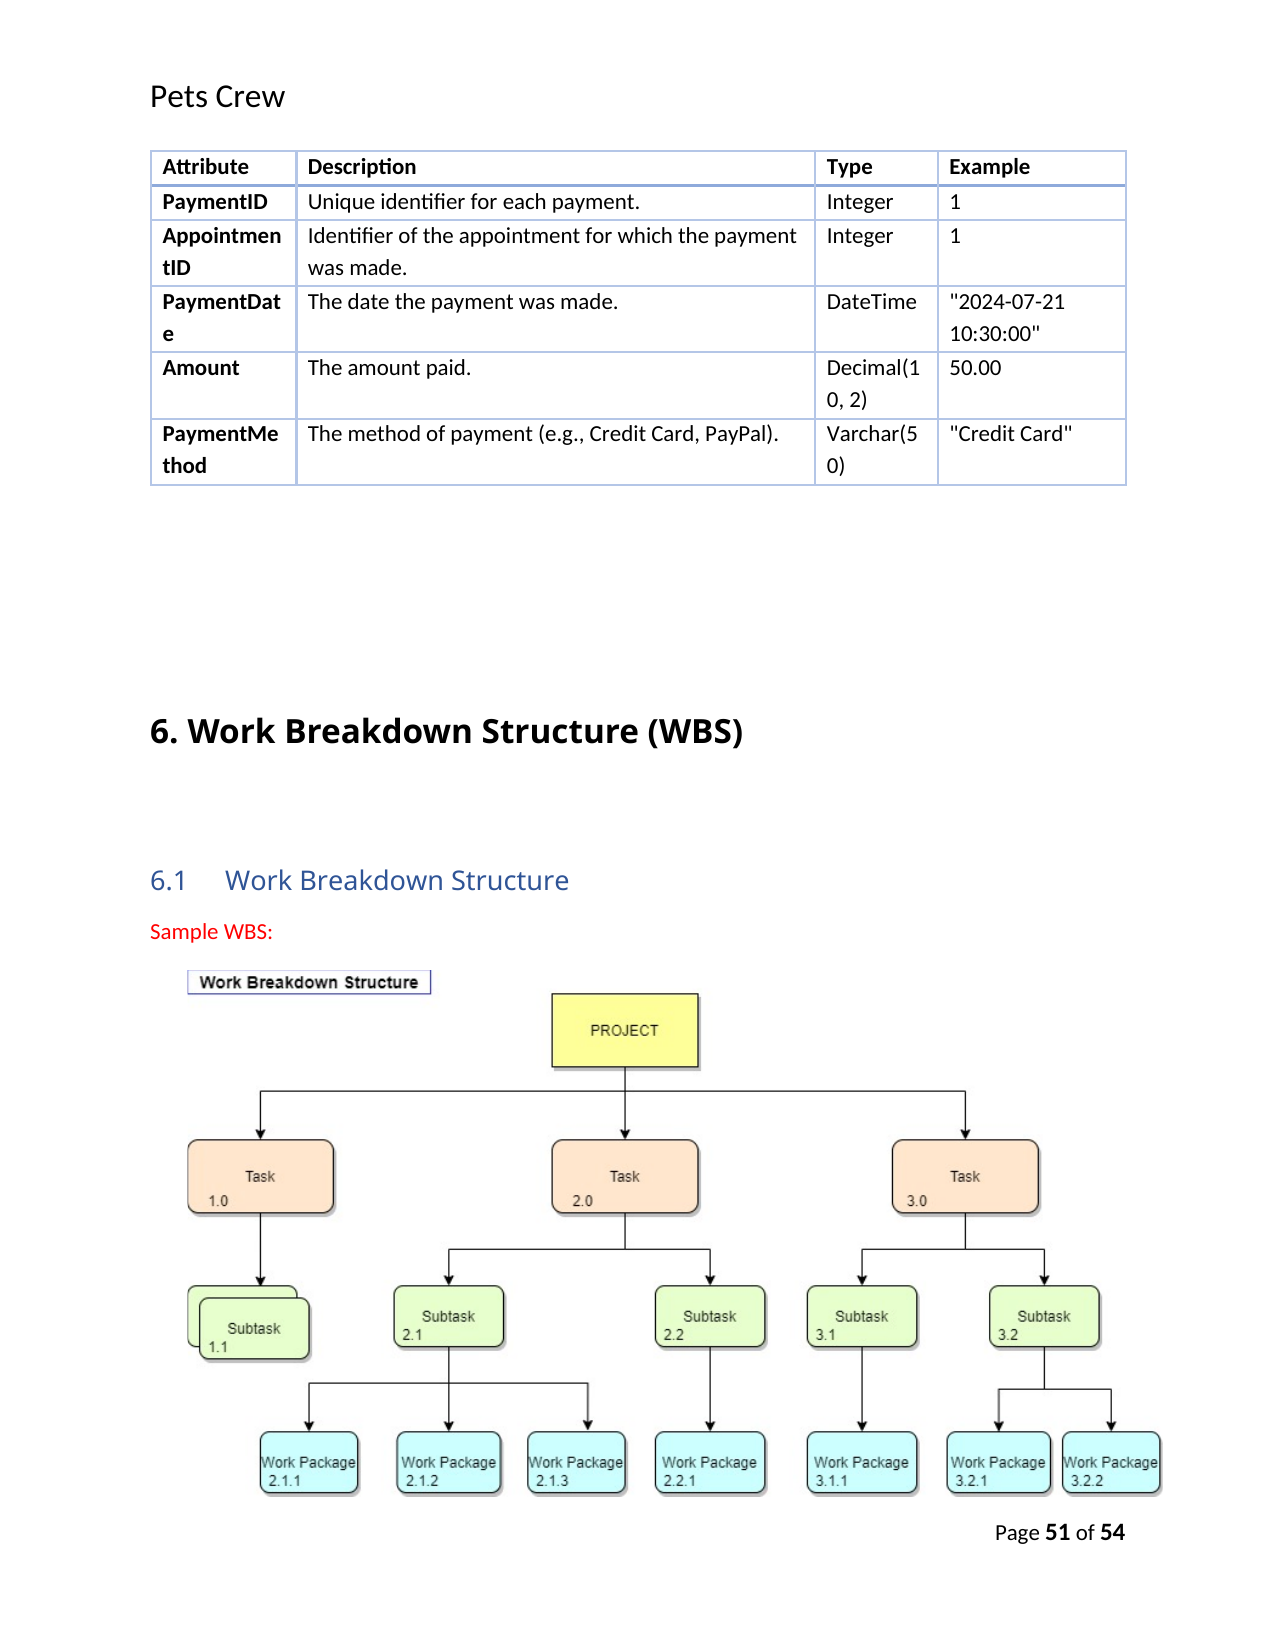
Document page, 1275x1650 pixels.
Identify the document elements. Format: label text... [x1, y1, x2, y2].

table_cell Varchar(50) [816, 420, 937, 483]
table_cell Integer [816, 221, 937, 285]
table_cell The amount paid. [298, 353, 814, 417]
table_cell PaymentDate [152, 287, 295, 351]
table_cell Unique identifier for each payment. [298, 187, 814, 219]
table_cell 1 [939, 187, 1125, 219]
table_cell AppointmentID [152, 221, 295, 285]
table_cell The date the payment was made. [298, 287, 814, 351]
table_cell Identifier of the appointment for which the payment was made. [298, 221, 814, 285]
table_cell Decimal(10, 2) [816, 353, 937, 417]
table_header Description [298, 152, 814, 184]
table_cell PaymentID [152, 187, 295, 219]
table_cell 50.00 [939, 353, 1125, 417]
table_cell The method of payment (e.g., Credit Card, PayPal). [298, 420, 814, 483]
table_cell Amount [152, 353, 295, 417]
subtitle Work Breakdown Structure [150, 862, 1125, 898]
table_cell PaymentMethod [152, 420, 295, 483]
table_cell DateTime [816, 287, 937, 351]
table_header Type [816, 152, 937, 184]
subtitle Work Breakdown Structure (WBS) [150, 708, 1125, 753]
table_cell 1 [939, 221, 1125, 285]
text Sample WBS: [150, 917, 1125, 945]
table_cell Integer [816, 187, 937, 219]
table_cell "Credit Card" [939, 420, 1125, 483]
table_cell "2024-07-21 10:30:00" [939, 287, 1125, 351]
picture [187, 970, 1163, 1497]
table_header Attribute [152, 152, 295, 184]
table_header Example [939, 152, 1125, 184]
